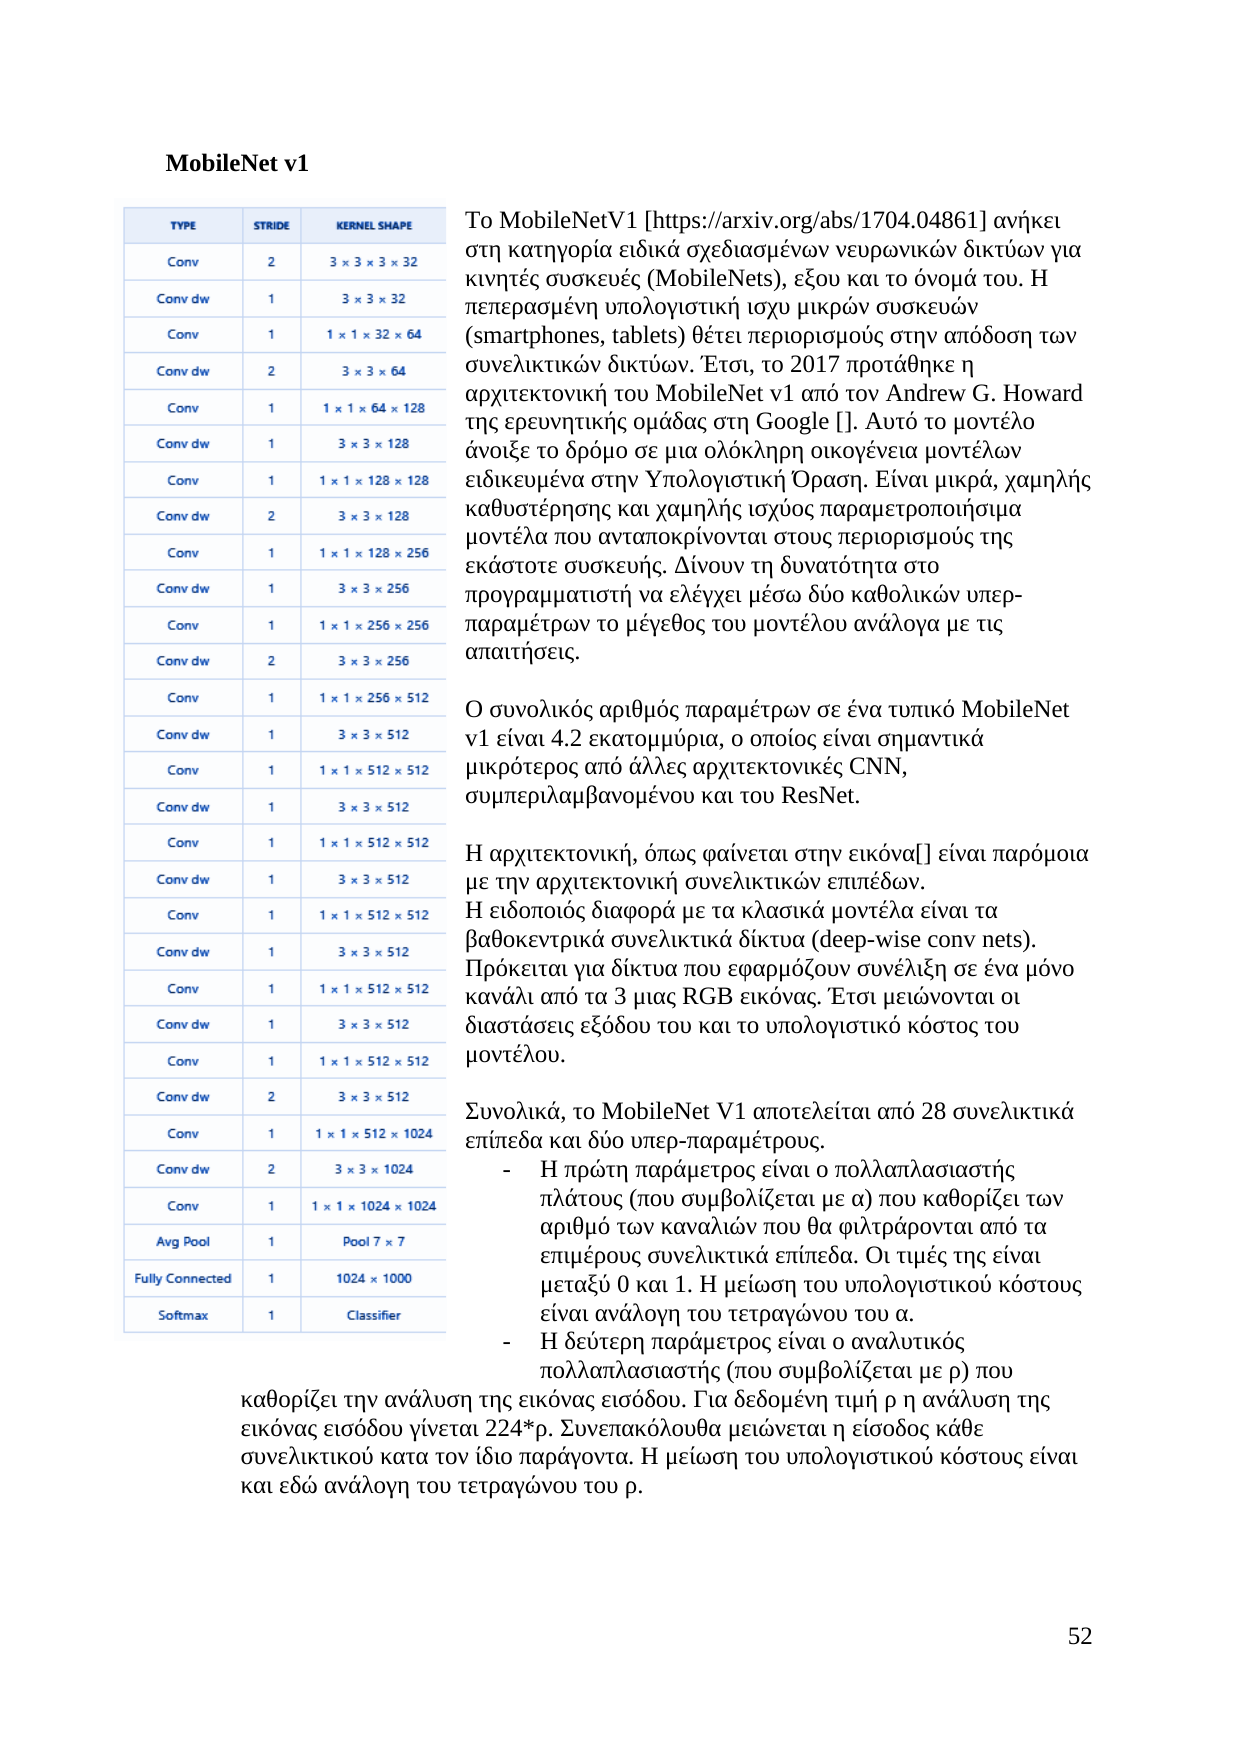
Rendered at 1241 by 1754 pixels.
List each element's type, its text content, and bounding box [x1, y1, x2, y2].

list Η πρώτη παράμετρος είναι ο πολλαπλασιαστής πλάτους (που συμβολίζεται με α) που καθορίζει των αριθμό των καναλιών που θα φιλτράρονται από τα επιμέρους συνελικτικά επίπεδα. Οι τιμές της είναι μεταξύ 0 και 1. Η μείωση του υπολογιστικού κόστους είναι ανάλογη του τετραγώνου του α. [447, 1154, 1092, 1326]
picture [113, 198, 447, 1341]
text Πρόκειται για δίκτυα που εφαρμόζουν συνέλιξη σε ένα μόνο κανάλι από τα 3 μιας RGB εικόνας. Έτσι μειώνονται οι διαστάσεις εξόδου του και το υπολογιστικό κόστος του μοντέλου. [447, 953, 1092, 1096]
text Η ειδοποιός διαφορά με τα κλασικά μοντέλα είναι τα βαθοκεντρικά συνελικτικά δίκτυα (deep-wise conv nets). [447, 895, 1092, 953]
list Η δεύτερη παράμετρος είναι ο αναλυτικός πολλαπλασιαστής (που συμβολίζεται με ρ) που καθορίζει την ανάλυση της εικόνας εισόδου. Για δεδομένη τιμή ρ η ανάλυση της εικόνας εισόδου γίνεται 224*ρ. Συνεπακόλουθα μειώνεται η είσοδος κάθε συνελικτικού κατα τον ίδιο παράγοντα. Η μείωση του υπολογιστικού κόστους είναι και εδώ ανάλογη του τετραγώνου του ρ. [203, 1326, 1092, 1499]
text Συνολικά, το MobileNet V1 αποτελείται από 28 συνελικτικά επίπεδα και δύο υπερ-παραμέτρους. [447, 1096, 1092, 1154]
text Η αρχιτεκτονική, όπως φαίνεται στην εικόνα[] είναι παρόμοια με την αρχιτεκτονική συνελικτικών επιπέδων. [447, 838, 1092, 895]
text Το MobileNetV1 [https://arxiv.org/abs/1704.04861] ανήκει στη κατηγορία ειδικά σχεδιασμένων νευρωνικών δικτύων για κινητές συσκευές (MobileNets), εξου και το όνομά του. Η πεπερασμένη υπολογιστική ισχυ μικρών συσκευών (smartphones, tablets) θέτει περιορισμούς στην απόδοση των συνελικτικών δικτύων. Έτσι, το 2017 προτάθηκε η αρχιτεκτονική του MobileNet v1 από τον Andrew G. Howard της ερευνητικής ομάδας στη Google []. Αυτό το μοντέλο άνοιξε το δρόμο σε μια ολόκληρη οικογένεια μοντέλων ειδικευμένα στην Υπολογιστική Όραση. Είναι μικρά, χαμηλής καθυστέρησης και χαμηλής ισχύος παραμετροποιήσιμα μοντέλα που ανταποκρίνονται στους περιορισμούς της εκάστοτε συσκευής. Δίνουν τη δυνατότητα στο προγραμματιστή να ελέγχει μέσω δύο καθολικών υπερ-παραμέτρων το μέγεθος του μοντέλου ανάλογα με τις απαιτήσεις. [447, 205, 1092, 665]
text Ο συνολικός αριθμός παραμέτρων σε ένα τυπικό MobileNet v1 είναι 4.2 εκατομμύρια, ο οποίος είναι σημαντικά μικρότερος από άλλες αρχιτεκτονικές CNN, συμπεριλαμβανομένου και του ResNet. [447, 694, 1092, 809]
text MobileNet v1 [165, 148, 1092, 176]
